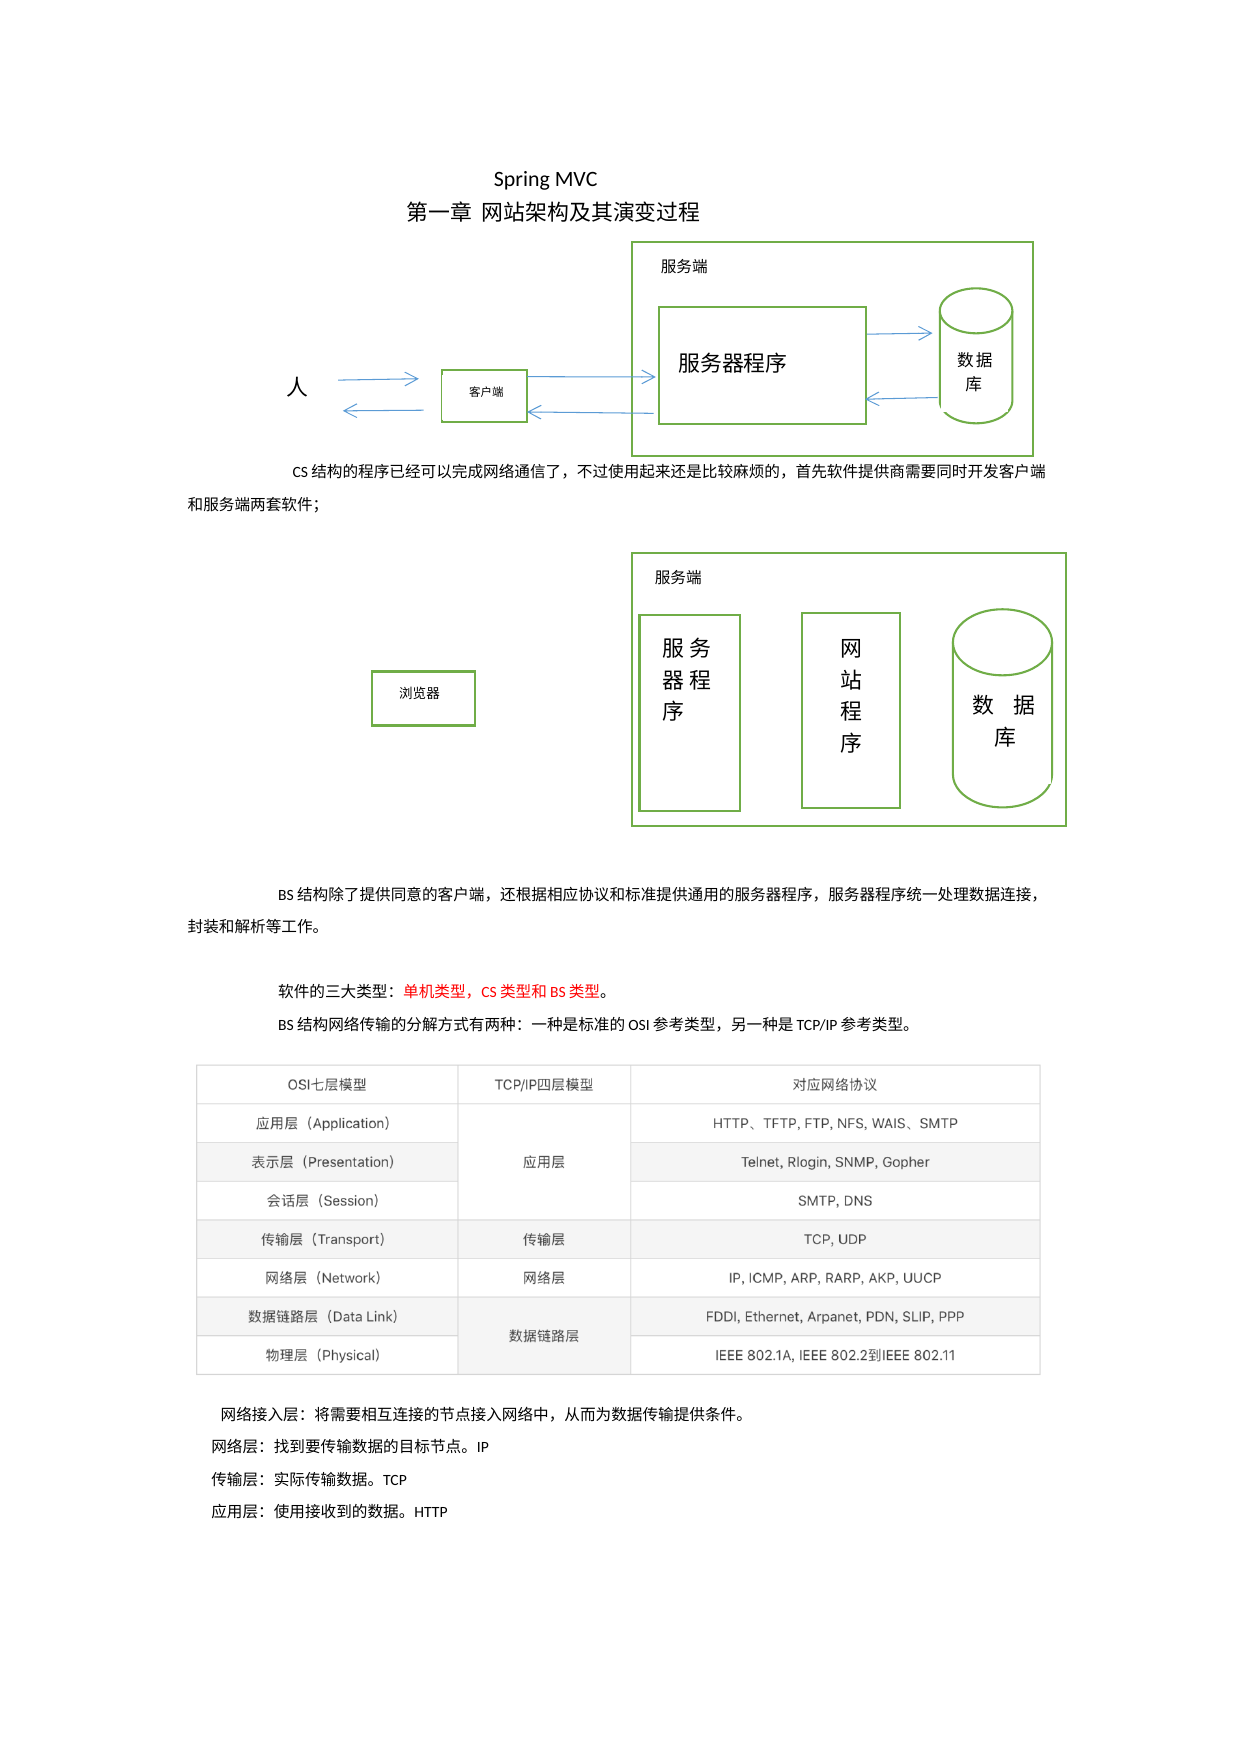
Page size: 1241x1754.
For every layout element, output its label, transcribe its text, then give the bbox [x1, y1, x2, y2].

text CS结构的程序已经可以完成网络通信了，不过使用起来还是比较麻烦的，首先软件提供商需要同时开发客户端和服务端两套软件； [187, 454, 1053, 519]
text 第一章 网站架构及其演变过程 [187, 194, 1053, 227]
text BS结构网络传输的分解方式有两种：一种是标准的OSI参考类型，另一种是TCP/IP参考类型。 [187, 1007, 1053, 1039]
picture [187, 1054, 1052, 1382]
text 传输层：实际传输数据。TCP [197, 1462, 1053, 1494]
text Spring MVC [187, 162, 1053, 194]
text BS结构除了提供同意的客户端，还根据相应协议和标准提供通用的服务器程序，服务器程序统一处理数据连接，封装和解析等工作。 [187, 877, 1053, 942]
text 软件的三大类型：单机类型，CS类型和BS类型。 [187, 974, 1053, 1007]
text 网络层：找到要传输数据的目标节点。IP [197, 1429, 1053, 1462]
text 应用层：使用接收到的数据。HTTP [197, 1494, 1053, 1527]
